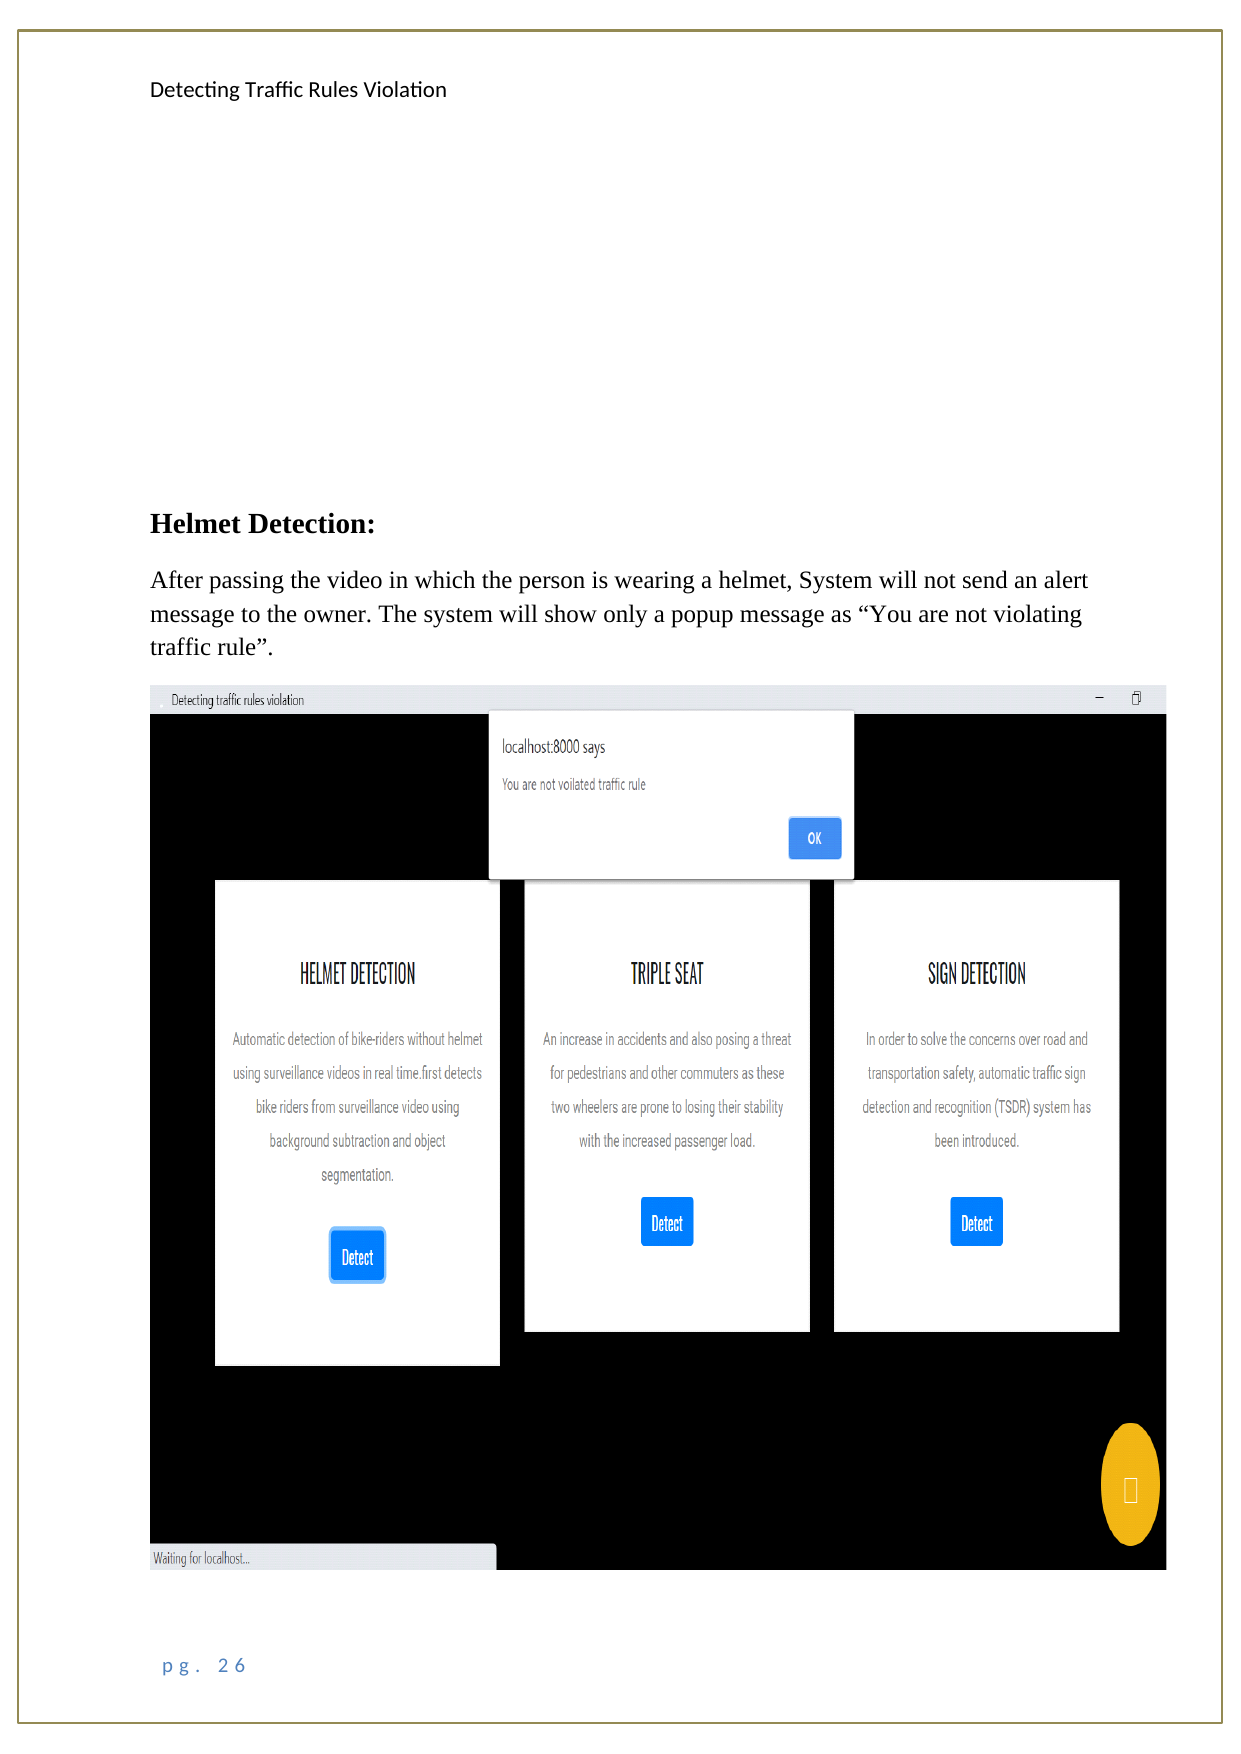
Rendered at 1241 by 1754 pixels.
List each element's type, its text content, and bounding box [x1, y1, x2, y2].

text After passing the video in which the person is wearing a helmet, System will not send an alert message to the owner. The system will show only a popup message as “You are not violating traffic rule”. [150, 566, 1090, 660]
text Helmet Detection: [150, 506, 1090, 540]
picture [150, 685, 1167, 1570]
